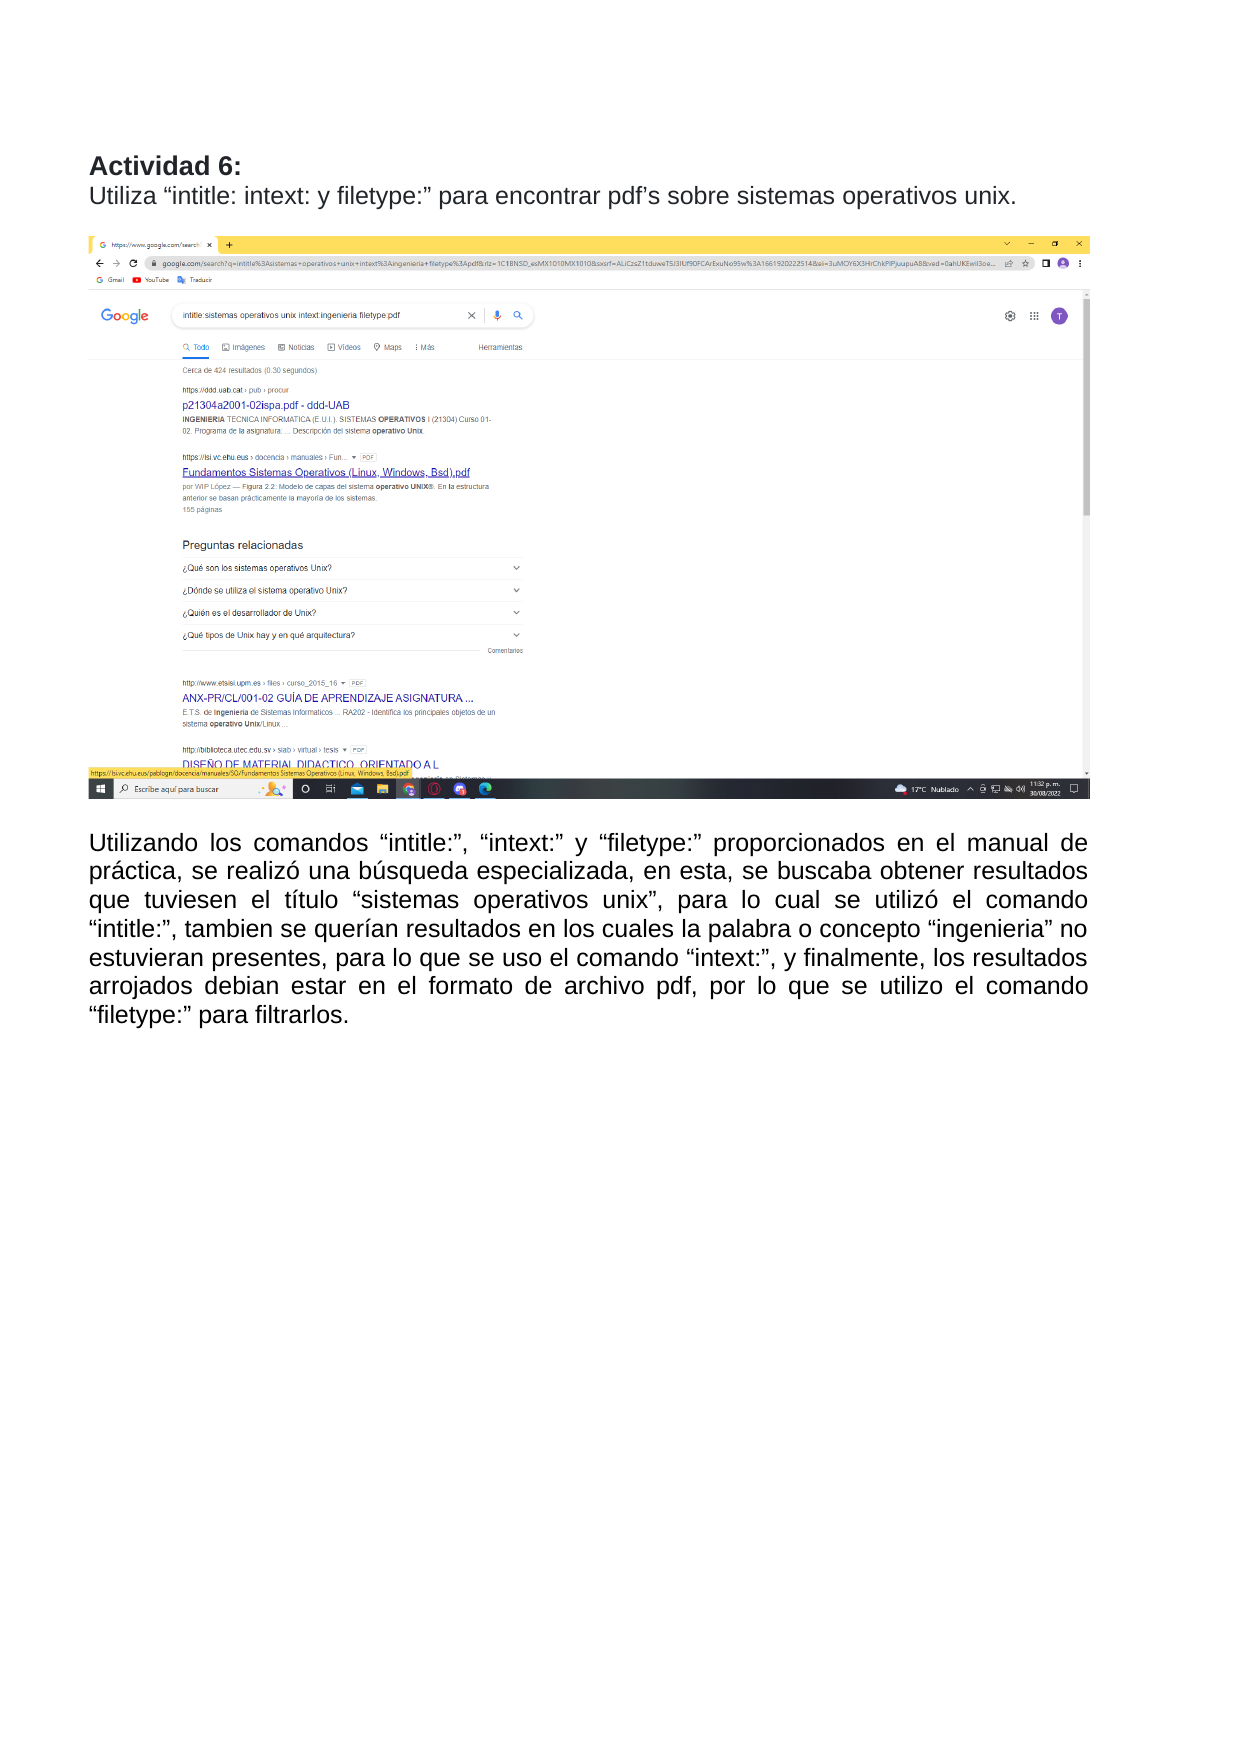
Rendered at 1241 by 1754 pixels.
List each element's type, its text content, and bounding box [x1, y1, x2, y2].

picture [88, 236, 1090, 799]
text Actividad 6: [88, 150, 1090, 181]
text Utilizando los comandos “intitle:”, “intext:” y “filetype:” proporcionados en el manual de práctica, se realizó una búsqueda especializada, en esta, se buscaba obtener resultados que tuviesen el título “sistemas operativos unix”, para lo cual se utilizó el comando “intitle:”, tambien se querían resultados en los cuales la palabra o concepto “ingenieria” no estuvieran presentes, para lo que se uso el comando “intext:”, y finalmente, los resultados arrojados debian estar en el formato de archivo pdf, por lo que se utilizo el comando “filetype:” para filtrarlos. [88, 828, 1090, 1029]
text Utiliza “intitle: intext: y filetype:” para encontrar pdf’s sobre sistemas operativos unix. [88, 181, 1090, 210]
